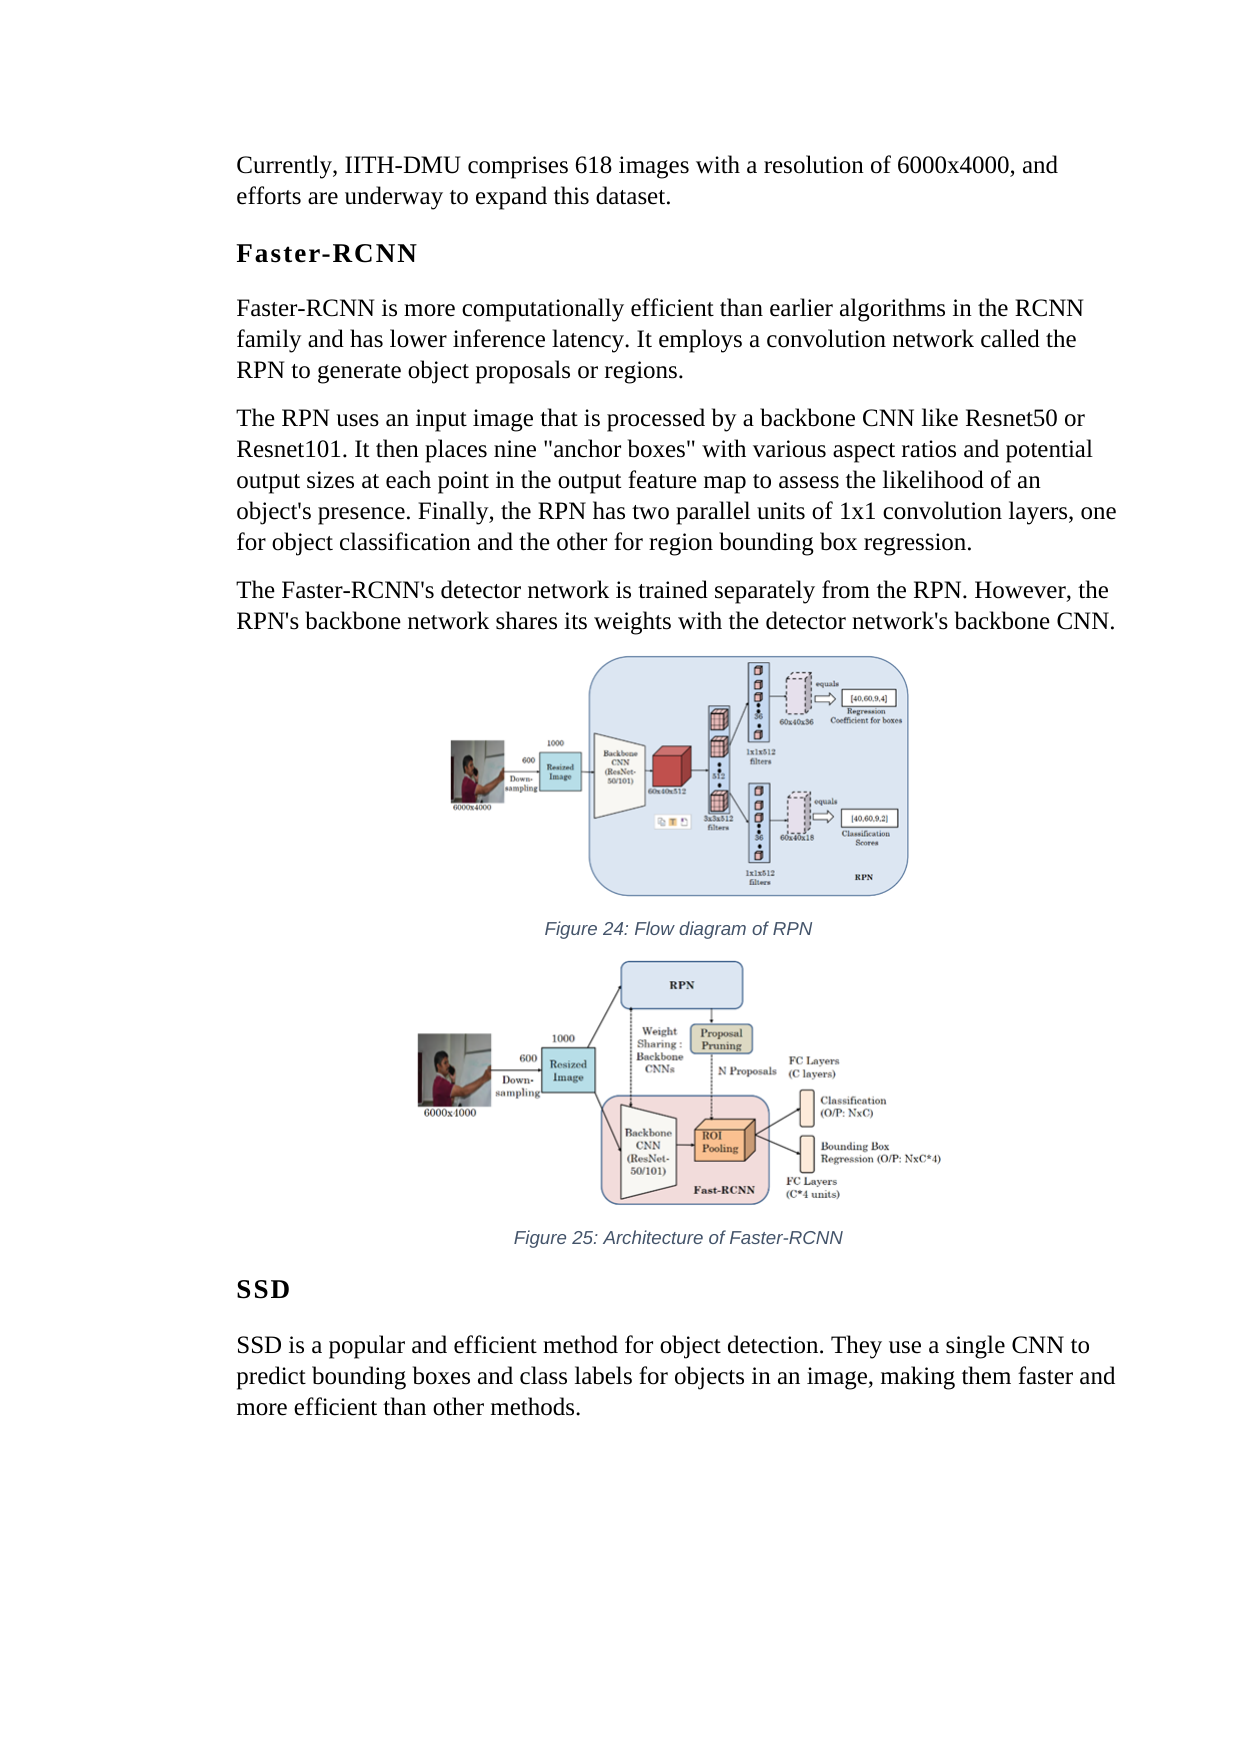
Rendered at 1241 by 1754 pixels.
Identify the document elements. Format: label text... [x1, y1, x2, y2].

text Figure 24: Flow diagram of RPN [236, 918, 1122, 939]
text The Faster-RCNN's detector network is trained separately from the RPN. However, the RPN's backbone network shares its weights with the detector network's backbone CNN. [236, 575, 1122, 635]
picture [416, 960, 942, 1208]
subtitle Faster-RCNN [236, 237, 1122, 268]
picture [446, 653, 912, 899]
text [236, 150, 1122, 210]
text Faster-RCNN is more computationally efficient than earlier algorithms in the RCNN family and has lower inference latency. It employs a convolution network called the RPN to generate object proposals or regions. [236, 293, 1122, 384]
subtitle SSD [236, 1273, 1122, 1305]
text SSD is a popular and efficient method for object detection. They use a single CNN to predict bounding boxes and class labels for objects in an image, making them faster and more efficient than other methods. [236, 1330, 1122, 1421]
text Figure 25: Architecture of Faster-RCNN [236, 1227, 1122, 1248]
text The RPN uses an input image that is processed by a backbone CNN like Resnet50 or Resnet101. It then places nine "anchor boxes" with various aspect ratios and potential output sizes at each point in the output feature map to assess the likelihood of an object's presence. Finally, the RPN has two parallel units of 1x1 convolution layers, one for object classification and the other for region bounding box regression. [236, 403, 1122, 556]
